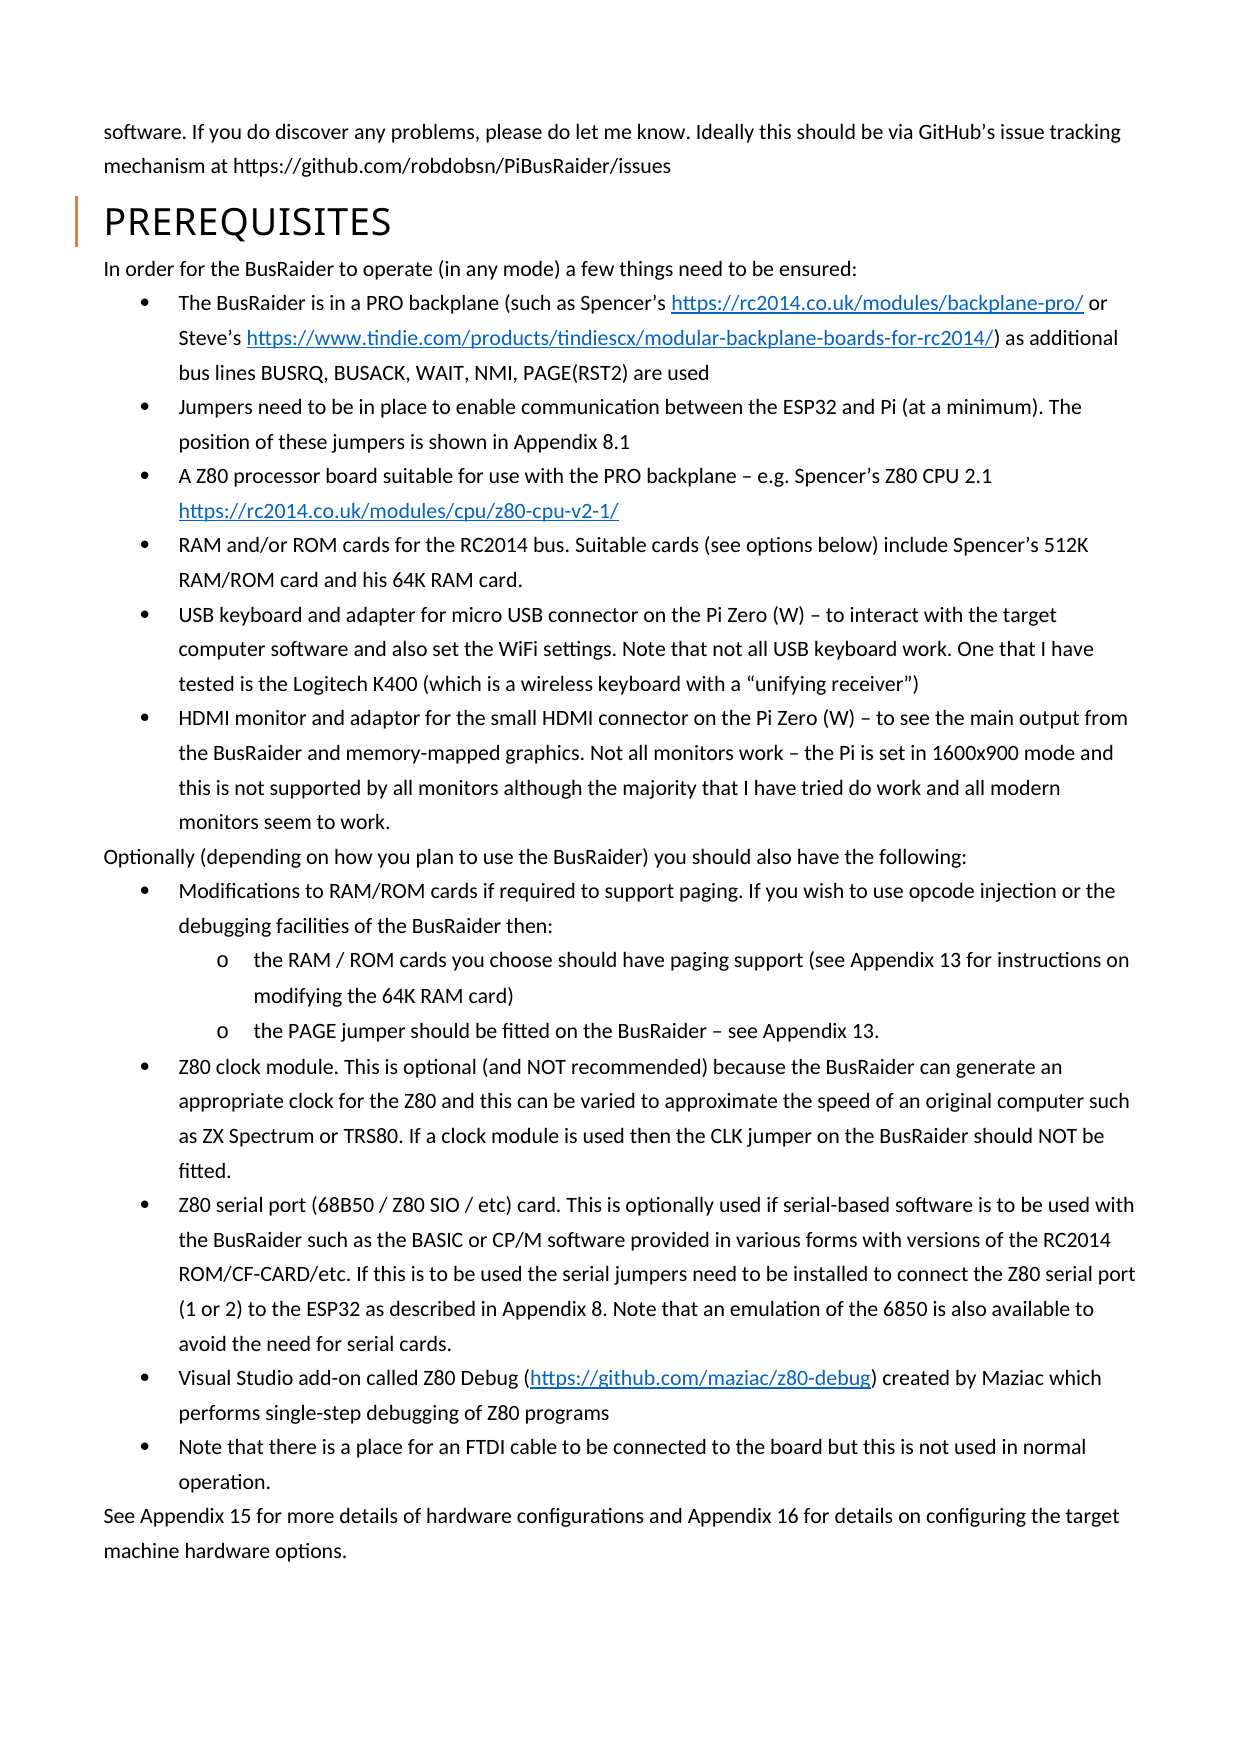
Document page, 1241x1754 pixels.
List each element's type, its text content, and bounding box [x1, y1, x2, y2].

list RAM and/or ROM cards for the RC2014 bus. Suitable cards (see options below) include Spencer’s 512K RAM/ROM card and his 64K RAM card. [141, 532, 1137, 593]
list Note that there is a place for an FTDI cable to be connected to the board but this is not used in normal operation. [141, 1433, 1137, 1495]
list Visual Studio add-on called Z80 Debug (https://github.com/maziac/z80-debug) created by Maziac which performs single-step debugging of Z80 programs [141, 1364, 1137, 1426]
subtitle Prerequisites [78, 196, 1137, 247]
list USB keyboard and adapter for micro USB connector on the Pi Zero (W) – to interact with the target computer software and also set the WiFi settings. Note that not all USB keyboard work. One that I have tested is the Logitech K400 (which is a wireless keyboard with a “unifying receiver”) [141, 601, 1137, 697]
list the RAM / ROM cards you choose should have paging support (see Appendix 13 for instructions on modifying the 64K RAM card) [216, 947, 1137, 1009]
list HDMI monitor and adaptor for the small HDMI connector on the Pi Zero (W) – to see the main output from the BusRaider and memory-mapped graphics. Not all monitors work – the Pi is set in 1600x900 mode and this is not supported by all monitors although the majority that I have tried do work and all modern monitors seem to work. [141, 704, 1137, 835]
list A Z80 processor board suitable for use with the PRO backplane – e.g. Spencer’s Z80 CPU 2.1 https://rc2014.co.uk/modules/cpu/z80-cpu-v2-1/ [141, 462, 1137, 524]
list Z80 serial port (68B50 / Z80 SIO / etc) card. This is optionally used if serial-based software is to be used with the BusRaider such as the BASIC or CP/M software provided in various forms with versions of the RC2014 ROM/CF-CARD/etc. If this is to be used the serial jumpers need to be installed to connect the Z80 serial port (1 or 2) to the ESP32 as described in Appendix 8. Note that an emulation of the 6850 is also available to avoid the need for serial cards. [141, 1191, 1137, 1356]
list Modifications to RAM/ROM cards if required to support paging. If you wish to use opcode injection or the debugging facilities of the BusRaider then: [141, 877, 1137, 939]
text In order for the BusRaider to operate (in any mode) a few things need to be ensured: [103, 255, 1137, 282]
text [103, 118, 1137, 179]
list The BusRaider is in a PRO backplane (such as Spencer’s https://rc2014.co.uk/modules/backplane-pro/ or Steve’s https://www.tindie.com/products/tindiescx/modular-backplane-boards-for-rc2014/) as additional bus lines BUSRQ, BUSACK, WAIT, NMI, PAGE(RST2) are used [141, 289, 1137, 385]
list Jumpers need to be in place to enable communication between the ESP32 and Pi (at a minimum). The position of these jumpers is shown in Appendix 8.1 [141, 393, 1137, 454]
text Optionally (depending on how you plan to use the BusRaider) you should also have the following: [103, 843, 1137, 869]
list Z80 clock module. This is optional (and NOT recommended) because the BusRaider can generate an appropriate clock for the Z80 and this can be varied to approximate the speed of an original computer such as ZX Spectrum or TRS80. If a clock module is used then the CLK jumper on the BusRaider should NOT be fitted. [141, 1053, 1137, 1183]
text See Appendix 15 for more details of hardware configurations and Appendix 16 for details on configuring the target machine hardware options. [103, 1503, 1137, 1564]
list the PAGE jumper should be fitted on the BusRaider – see Appendix 13. [216, 1017, 1137, 1045]
